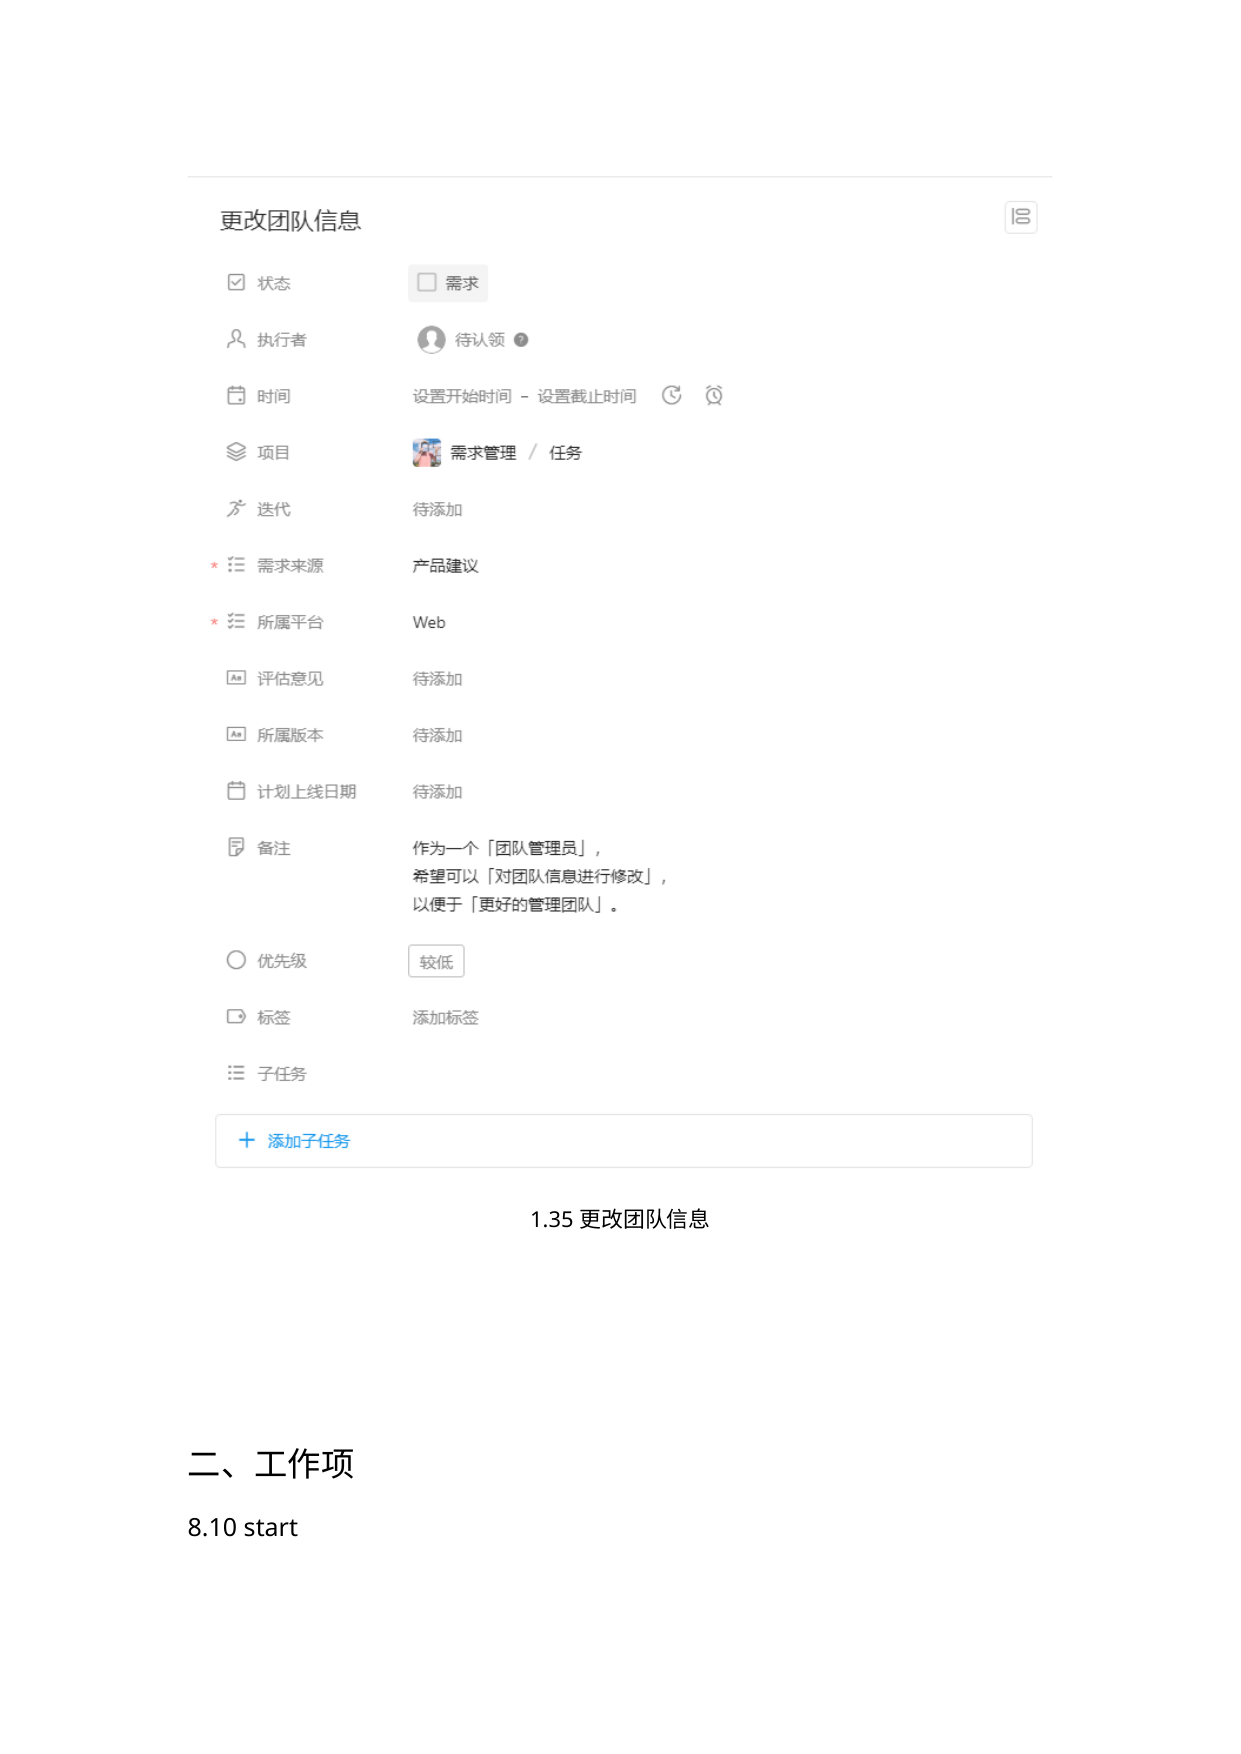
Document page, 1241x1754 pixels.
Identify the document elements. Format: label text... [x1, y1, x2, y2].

text 1.35 更改团队信息 [187, 1202, 1053, 1234]
picture [187, 162, 1053, 1174]
list 工作项 [187, 1429, 1053, 1494]
text 8.10 start [187, 1494, 1053, 1559]
